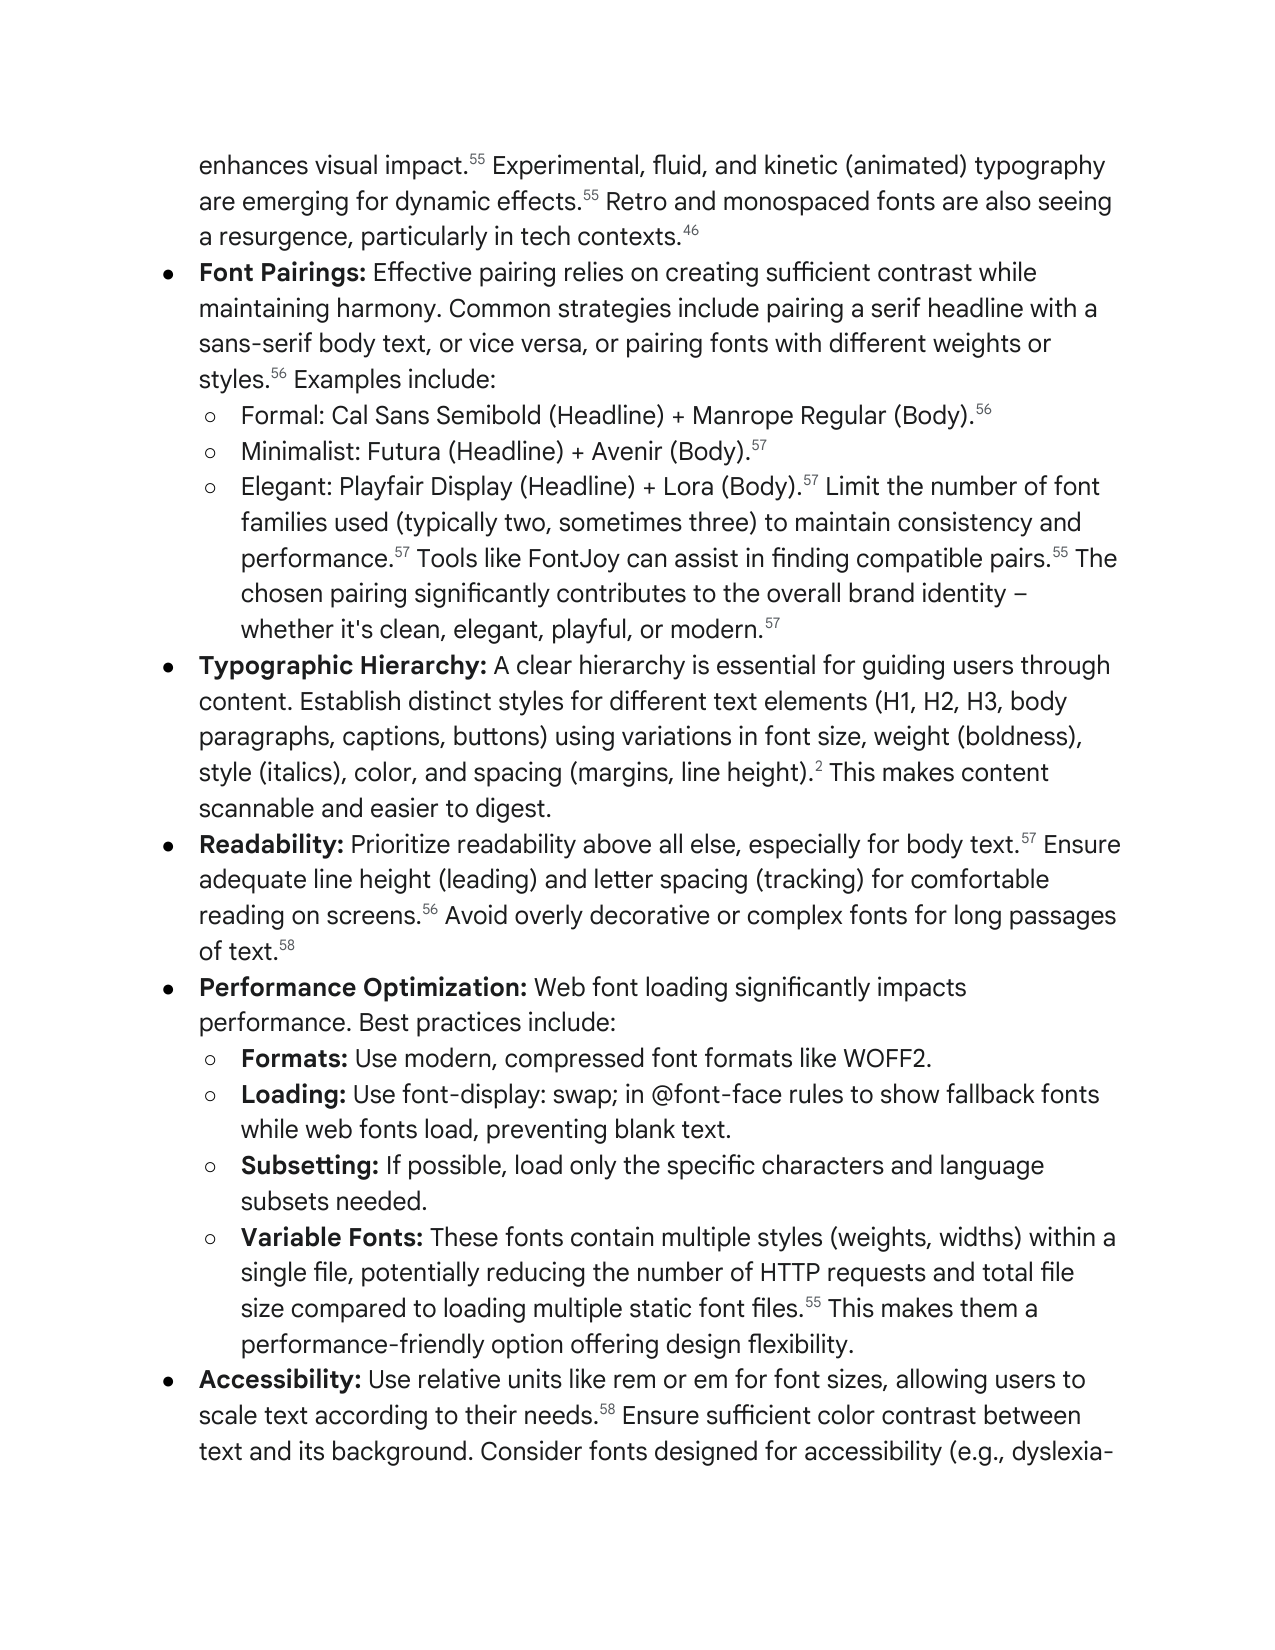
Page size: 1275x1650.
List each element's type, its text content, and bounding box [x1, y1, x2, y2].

list Readability: Prioritize readability above all else, especially for body text.57 Ensure adequate line height (leading) and letter spacing (tracking) for comfortable reading on screens.56 Avoid overly decorative or complex fonts for long passages of text.58 [161, 829, 1125, 967]
list Formal: Cal Sans Semibold (Headline) + Manrope Regular (Body).56 [203, 400, 1125, 431]
list Performance Optimization: Web font loading significantly impacts performance. Best practices include: [161, 972, 1125, 1039]
list Typographic Hierarchy: A clear hierarchy is essential for guiding users through content. Establish distinct styles for different text elements (H1, H2, H3, body paragraphs, captions, buttons) using variations in font size, weight (boldness), style (italics), color, and spacing (margins, line height).2 This makes content scannable and easier to digest. [161, 650, 1125, 824]
list Variable Fonts: These fonts contain multiple styles (weights, widths) within a single file, potentially reducing the number of HTTP requests and total file size compared to loading multiple static font files.55 This makes them a performance-friendly option offering design flexibility. [203, 1222, 1125, 1360]
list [161, 1365, 1125, 1468]
list Elegant: Playfair Display (Headline) + Lora (Body).57 Limit the number of font families used (typically two, sometimes three) to maintain consistency and performance.57 Tools like FontJoy can assist in finding compatible pairs.55 The chosen pairing significantly contributes to the overall brand identity – whether it's clean, elegant, playful, or modern.57 [203, 472, 1125, 646]
list Font Pairings: Effective pairing relies on creating sufficient contrast while maintaining harmony. Common strategies include pairing a serif headline with a sans-serif body text, or vice versa, or pairing fonts with different weights or styles.56 Examples include: [161, 257, 1125, 396]
list Subsetting: If possible, load only the specific characters and language subsets needed. [203, 1150, 1125, 1217]
list Formats: Use modern, compressed font formats like WOFF2. [203, 1043, 1125, 1074]
list Minimalist: Futura (Headline) + Avenir (Body).57 [203, 436, 1125, 467]
list Loading: Use font-display: swap; in @font-face rules to show fallback fonts while web fonts load, preventing blank text. [203, 1079, 1125, 1146]
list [161, 150, 1125, 253]
